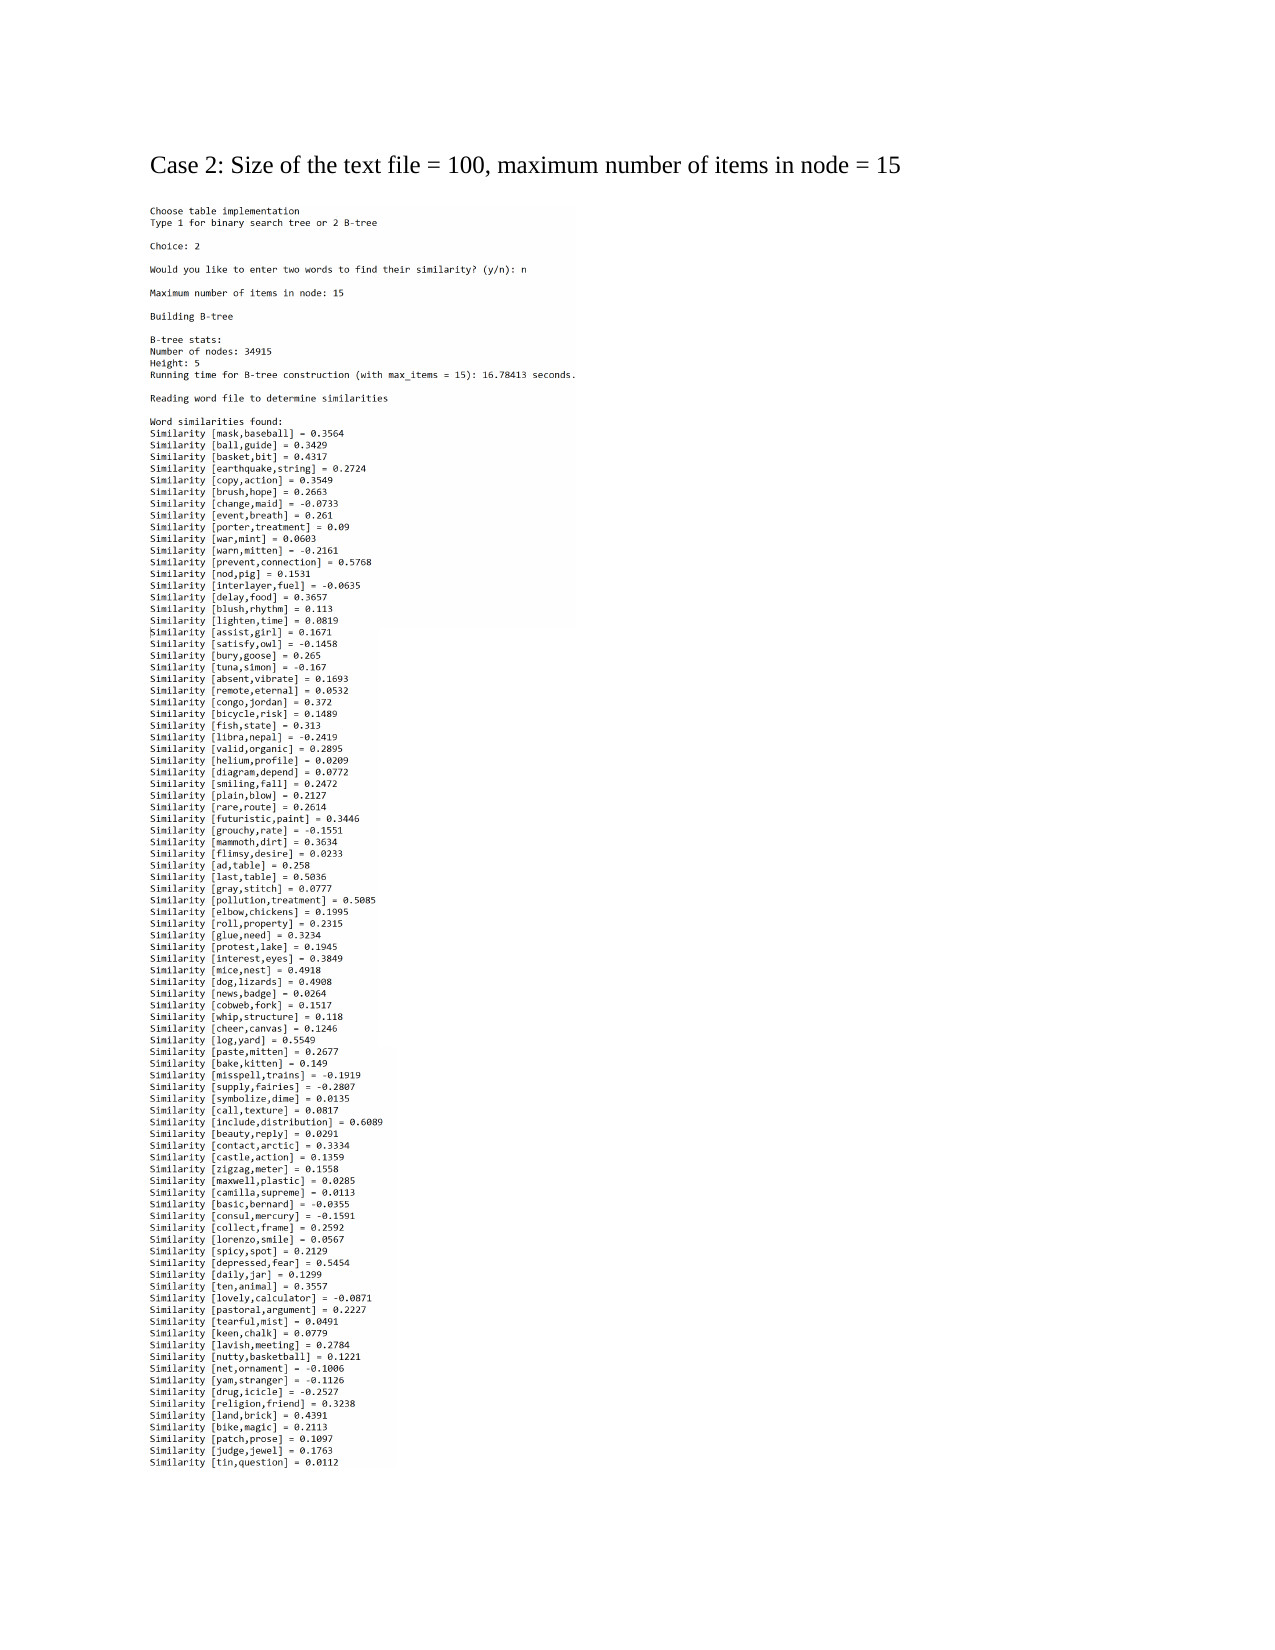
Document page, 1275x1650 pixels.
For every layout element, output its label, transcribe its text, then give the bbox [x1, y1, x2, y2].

text Case 2: Size of the text file = 100, maximum number of items in node = 15 [150, 150, 1125, 179]
picture [150, 207, 577, 1468]
